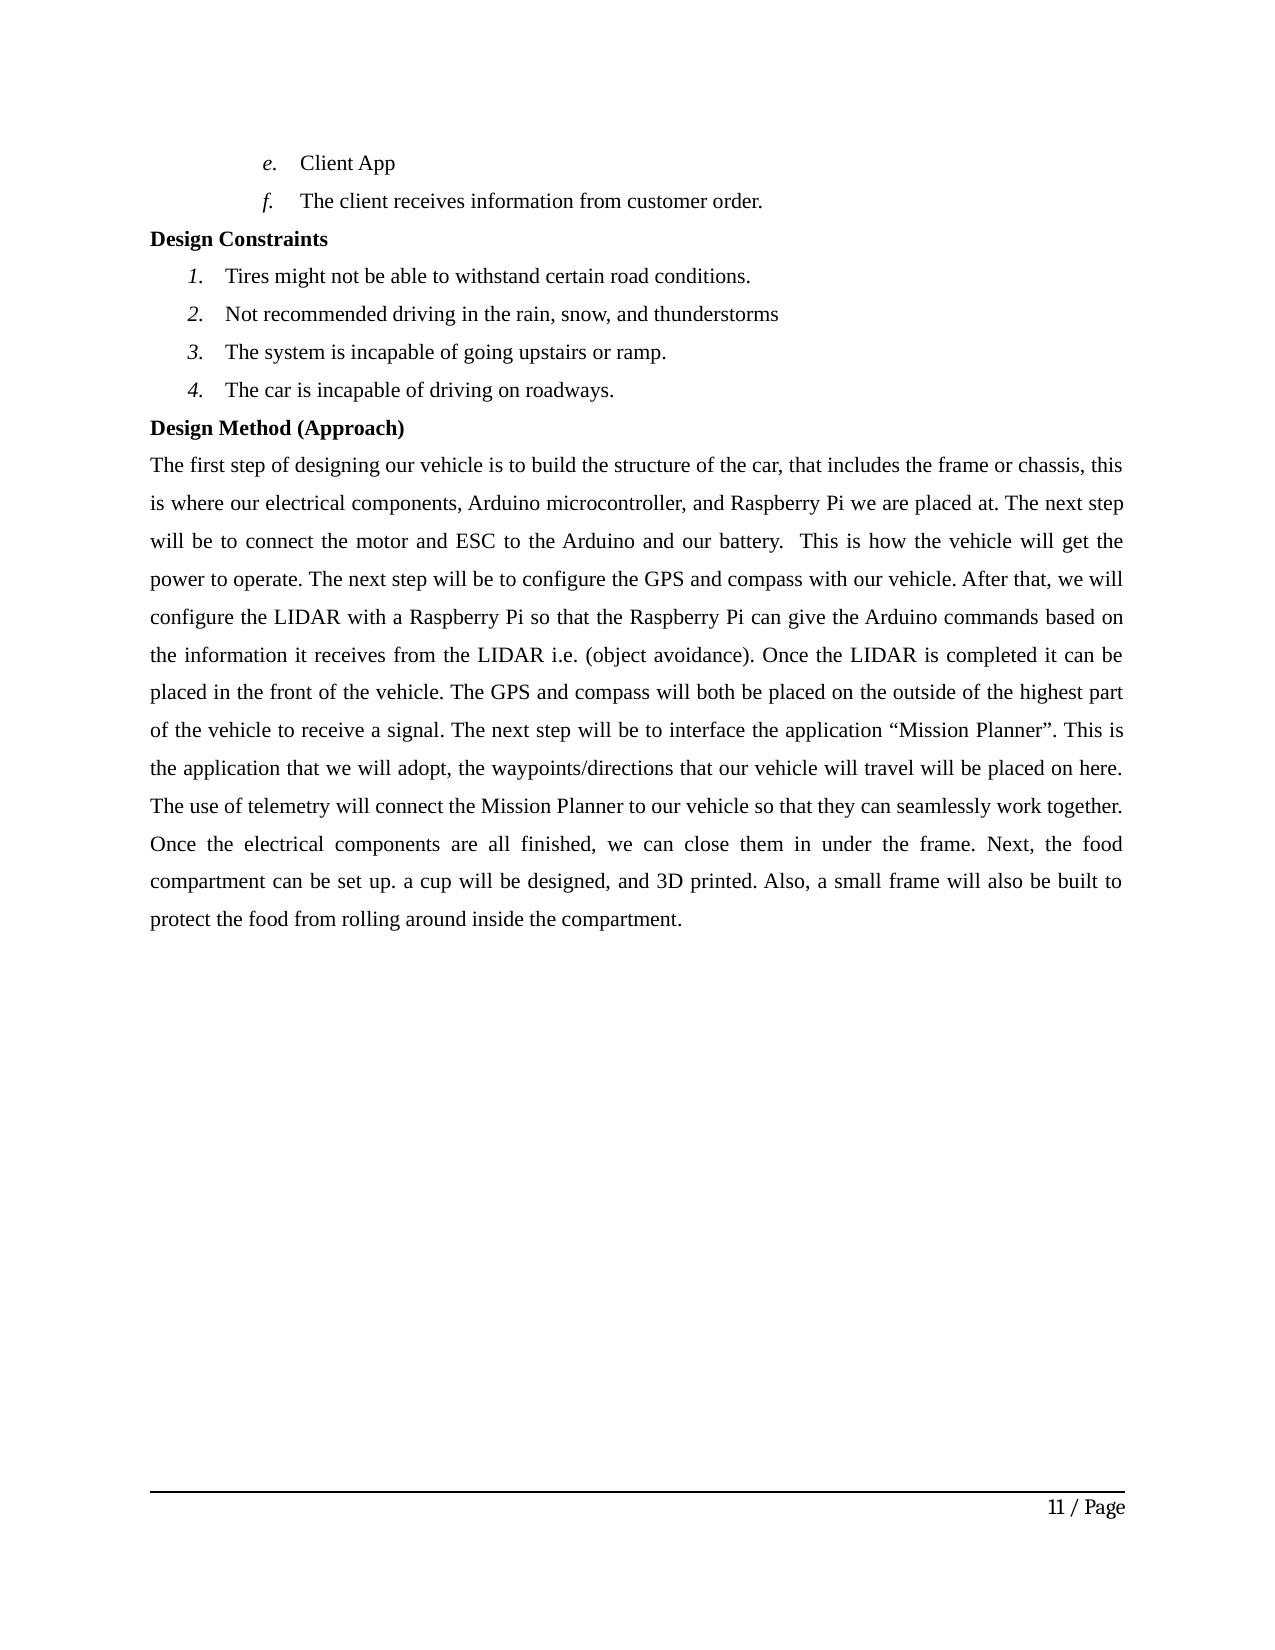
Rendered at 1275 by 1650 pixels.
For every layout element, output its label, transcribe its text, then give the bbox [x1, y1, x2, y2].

list The system is incapable of going upstairs or ramp. [187, 339, 1125, 364]
text The first step of designing our vehicle is to build the structure of the car, that includes the frame or chassis, this is where our electrical components, Arduino microcontroller, and Raspberry Pi we are placed at. The next step will be to connect the motor and ESC to the Arduino and our battery. This is how the vehicle will get the power to operate. The next step will be to configure the GPS and compass with our vehicle. After that, we will configure the LIDAR with a Raspberry Pi so that the Raspberry Pi can give the Arduino commands based on the information it receives from the LIDAR i.e. (object avoidance). Once the LIDAR is completed it can be placed in the front of the vehicle. The GPS and compass will both be placed on the outside of the highest part of the vehicle to receive a signal. The next step will be to interface the application “Mission Planner”. This is the application that we will adopt, the waypoints/directions that our vehicle will travel will be placed on here. The use of telemetry will connect the Mission Planner to our vehicle so that they can seamlessly work together. Once the electrical components are all finished, we can close them in under the frame. Next, the food compartment can be set up. a cup will be designed, and 3D printed. Also, a small frame will also be built to protect the food from rolling around inside the compartment. [150, 452, 1125, 931]
text Design Method (Approach) [150, 415, 1125, 440]
list Tires might not be able to withstand certain road conditions. [187, 263, 1125, 289]
list The client receives information from customer order. [262, 188, 1125, 213]
list The car is incapable of driving on roadways. [187, 377, 1125, 402]
text Design Constraints [150, 226, 1125, 251]
list Client App [262, 150, 1125, 175]
list Not recommended driving in the rain, snow, and thunderstorms [187, 301, 1125, 326]
